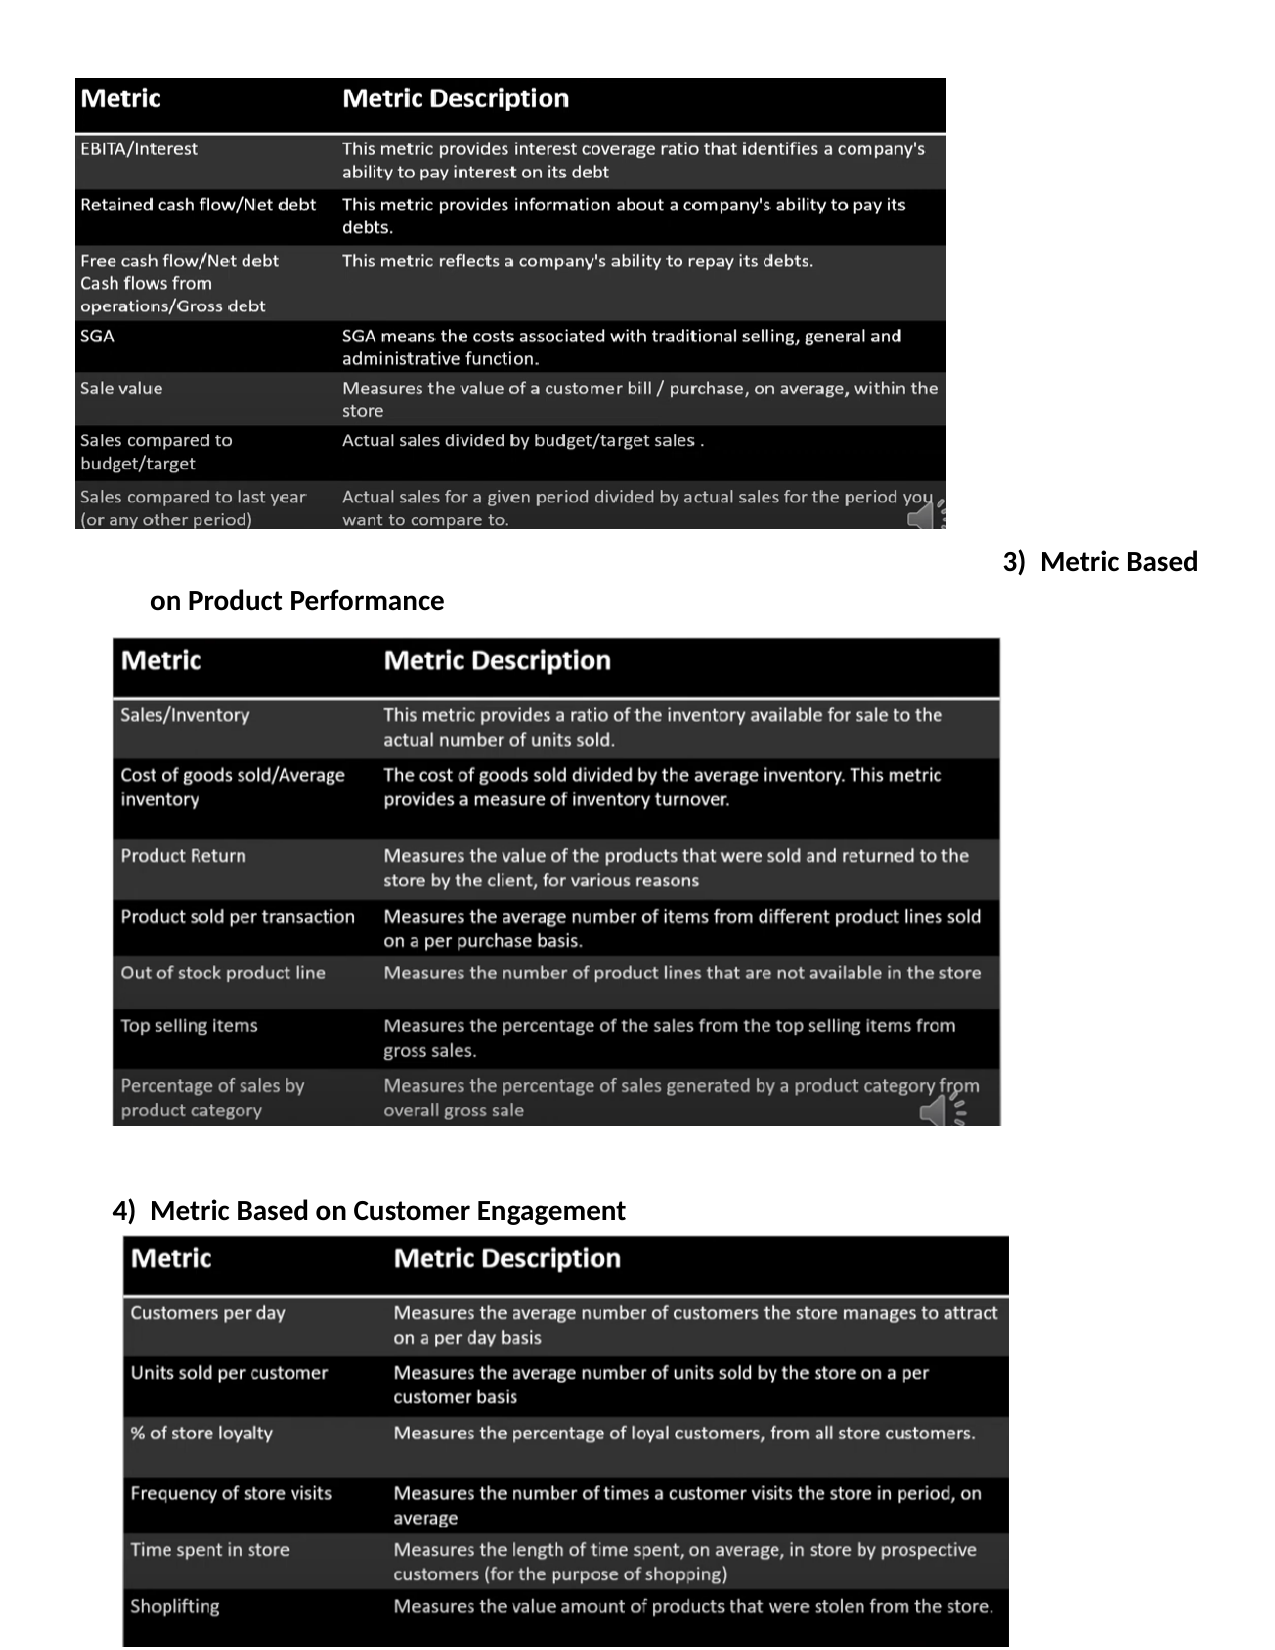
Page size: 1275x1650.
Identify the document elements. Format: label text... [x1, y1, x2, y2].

list Metric Based on Product Performance [112, 543, 1200, 618]
picture [75, 78, 947, 529]
picture [112, 637, 1002, 1126]
list Metric Based on Customer Engagement [112, 1192, 1200, 1227]
picture [121, 1235, 1010, 1647]
